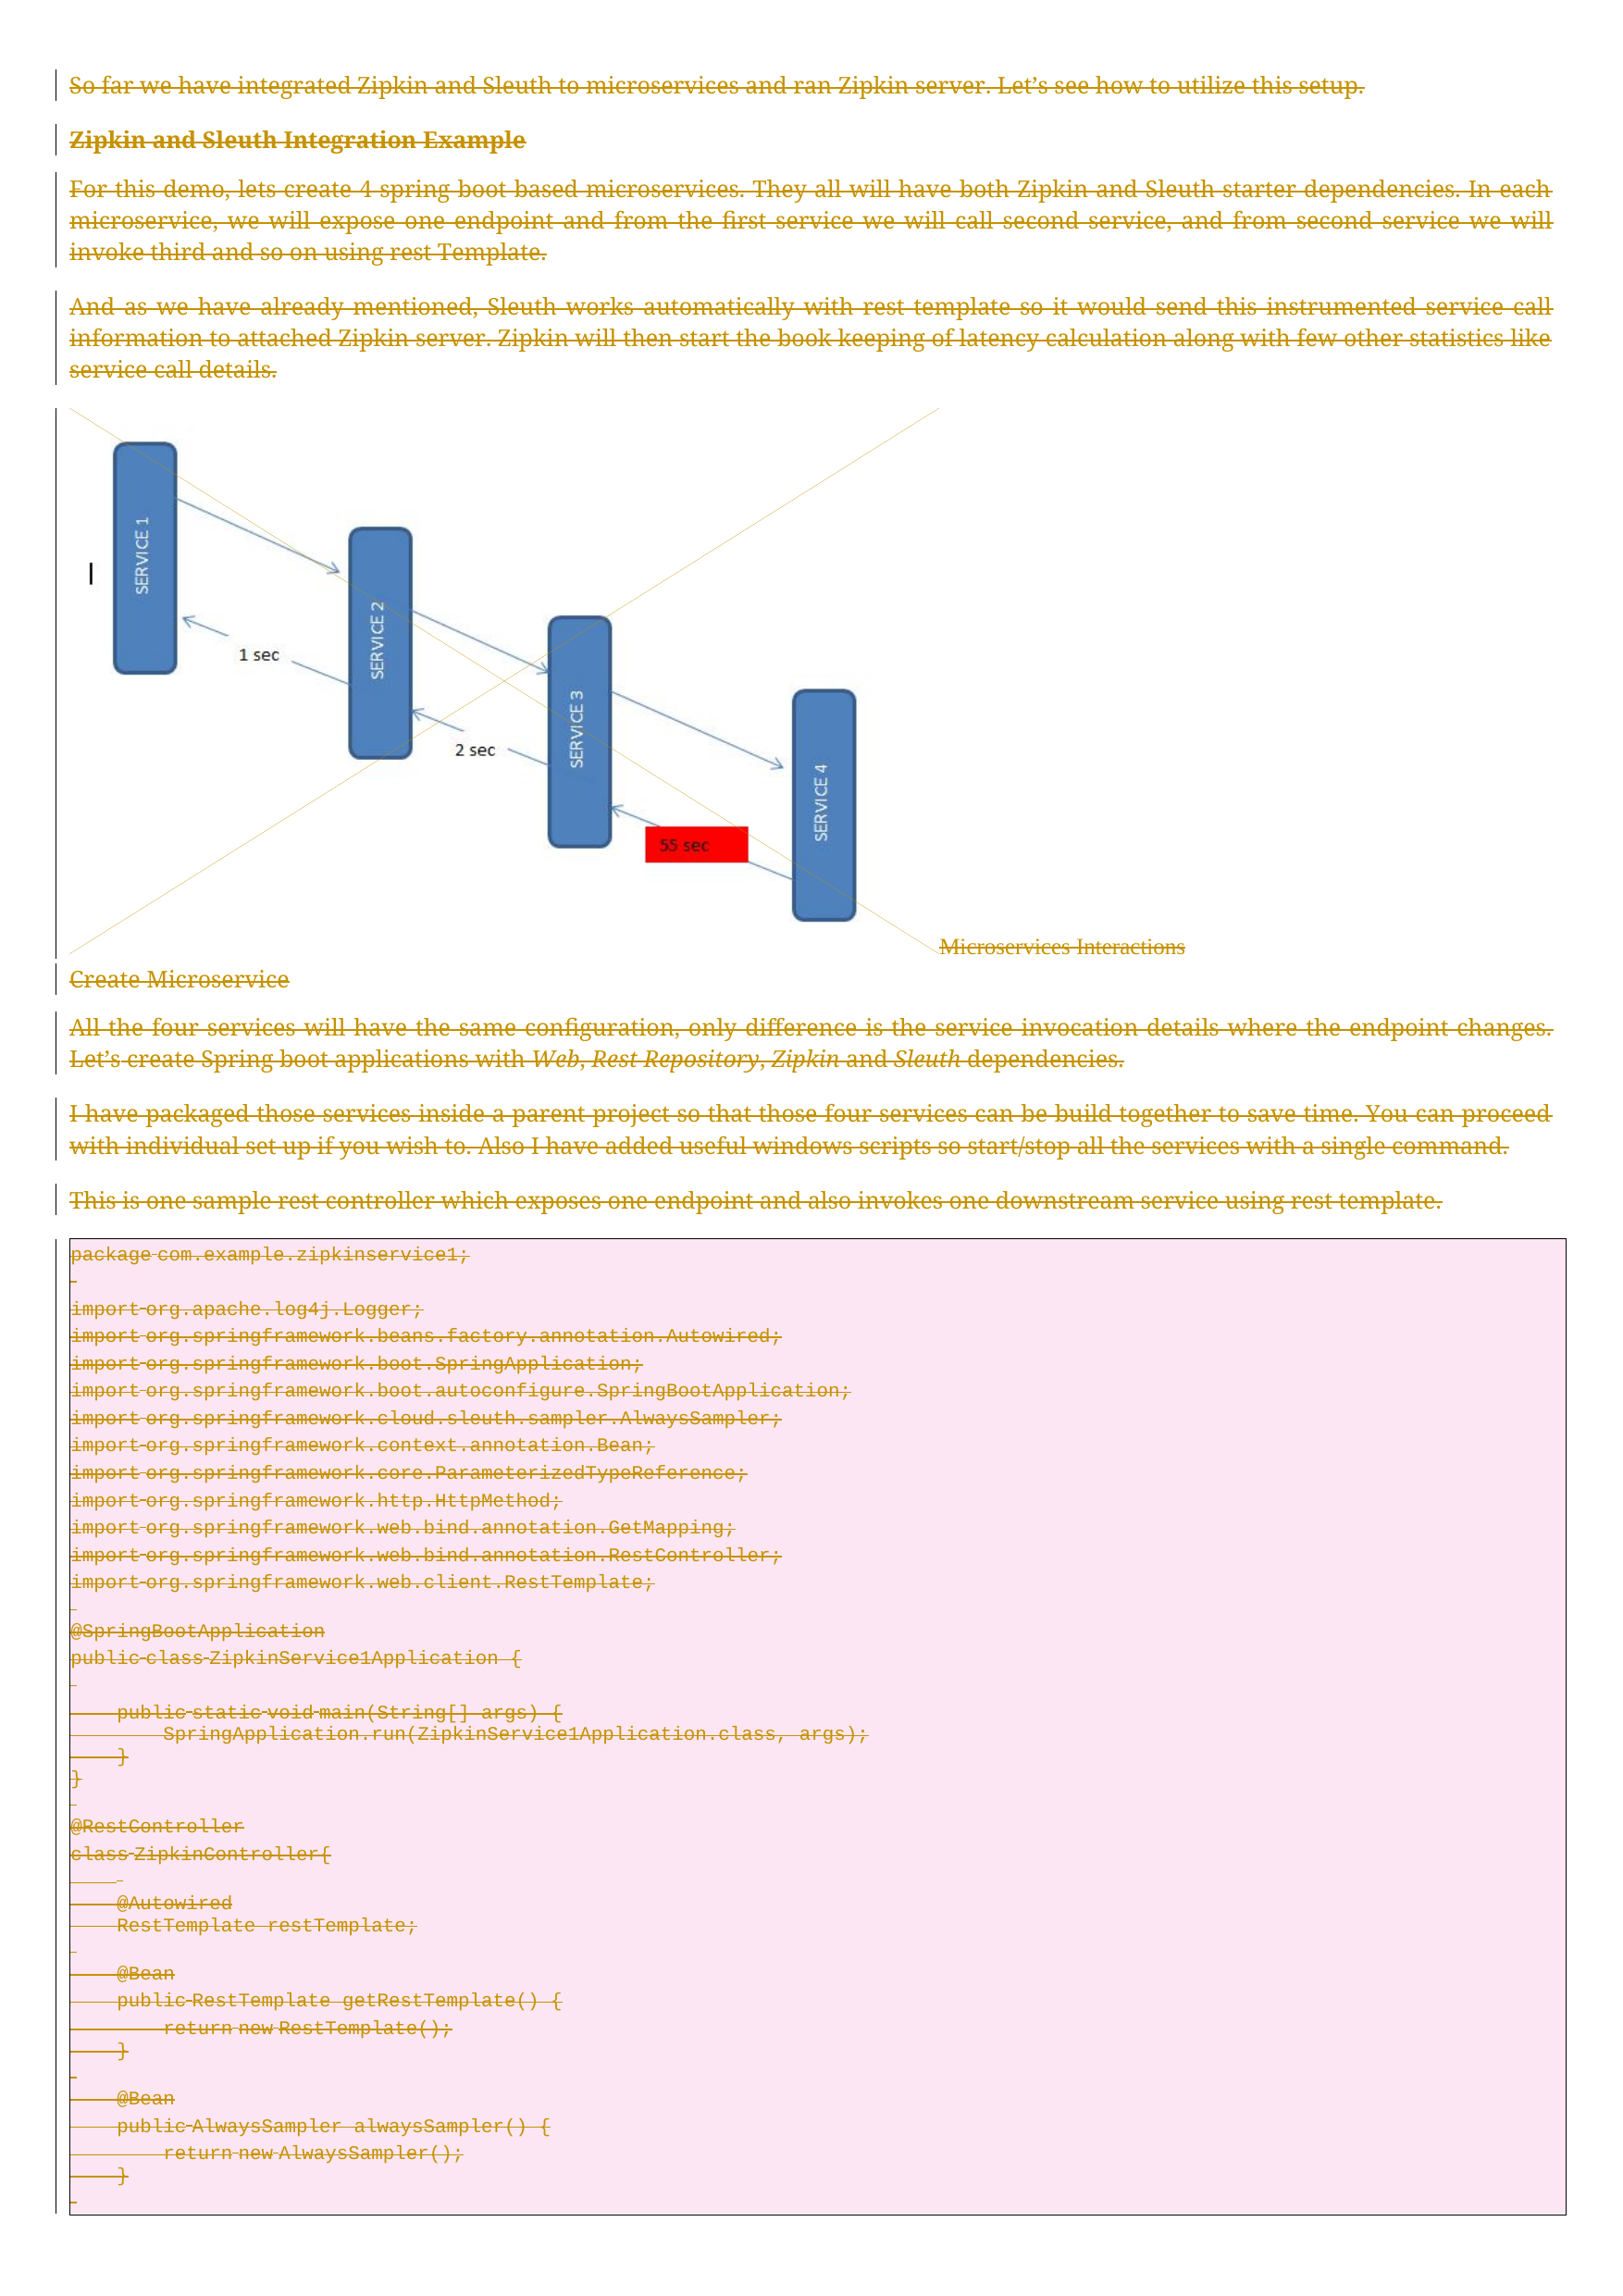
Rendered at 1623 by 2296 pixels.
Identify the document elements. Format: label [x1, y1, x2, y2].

picture [506, 409, 940, 953]
picture [70, 407, 938, 680]
picture [71, 682, 937, 954]
picture [69, 409, 502, 953]
